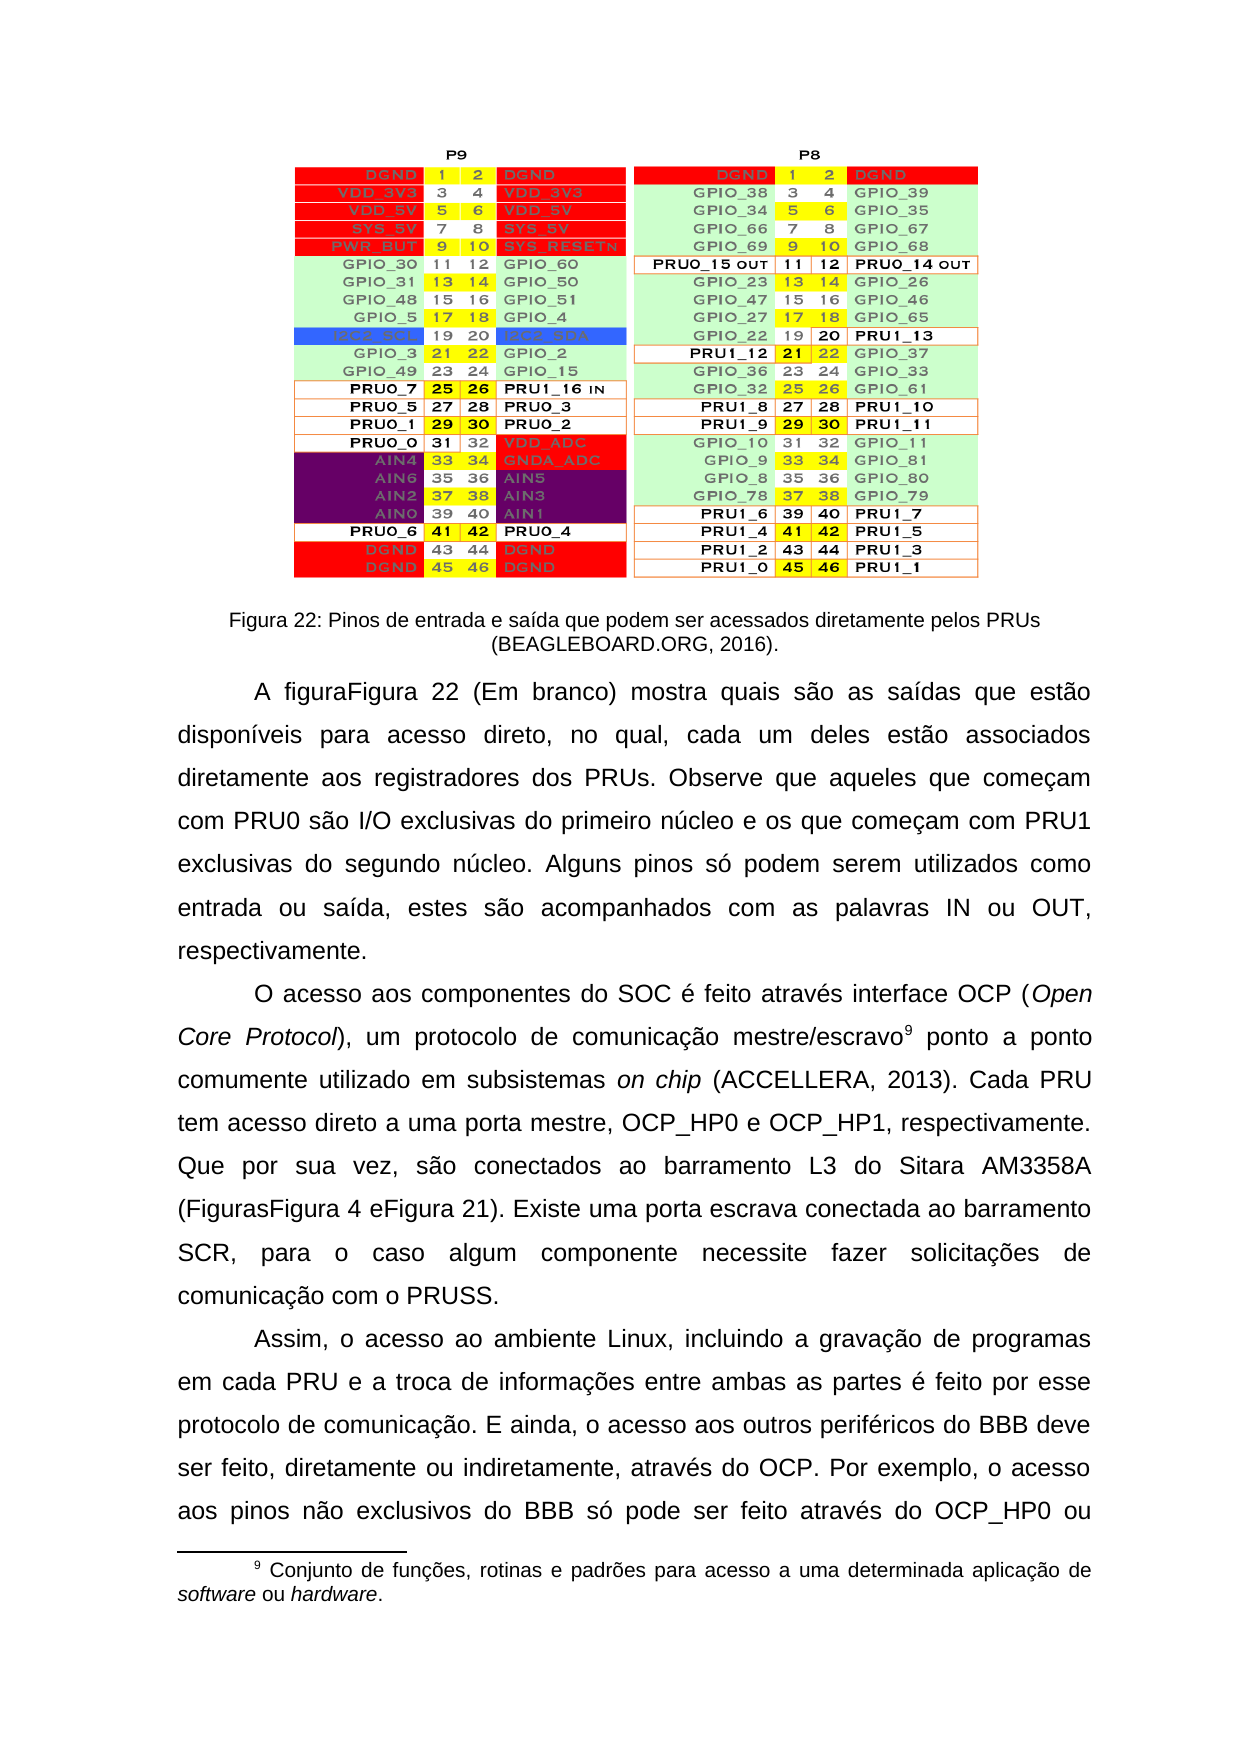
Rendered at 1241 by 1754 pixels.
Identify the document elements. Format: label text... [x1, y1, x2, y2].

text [177, 1324, 1092, 1525]
picture [279, 147, 991, 588]
text A figuraFigura 22 (Em branco) mostra quais são as saídas que estão disponíveis para acesso direto, no qual, cada um deles estão associados diretamente aos registradores dos PRUs. Observe que aqueles que começam com PRU0 são I/O exclusivas do primeiro núcleo e os que começam com PRU1 exclusivas do segundo núcleo. Alguns pinos só podem serem utilizados como entrada ou saída, estes são acompanhados com as palavras IN ou OUT, respectivamente. [177, 677, 1092, 964]
text Figura : Pinos de entrada e saída que podem ser acessados diretamente pelos PRUs . [177, 608, 1092, 656]
text O acesso aos componentes do SOC é feito através interface OCP (Open Core Protocol), um protocolo de comunicação mestre/escravo ponto a ponto comumente utilizado em subsistemas on chip . Cada PRU tem acesso direto a uma porta mestre, OCP_HP0 e OCP_HP1, respectivamente. Que por sua vez, são conectados ao barramento L3 do Sitara AM3358A (FigurasFigura 4 eFigura 21). Existe uma porta escrava conectada ao barramento SCR, para o caso algum componente necessite fazer solicitações de comunicação com o PRUSS. [177, 979, 1092, 1309]
